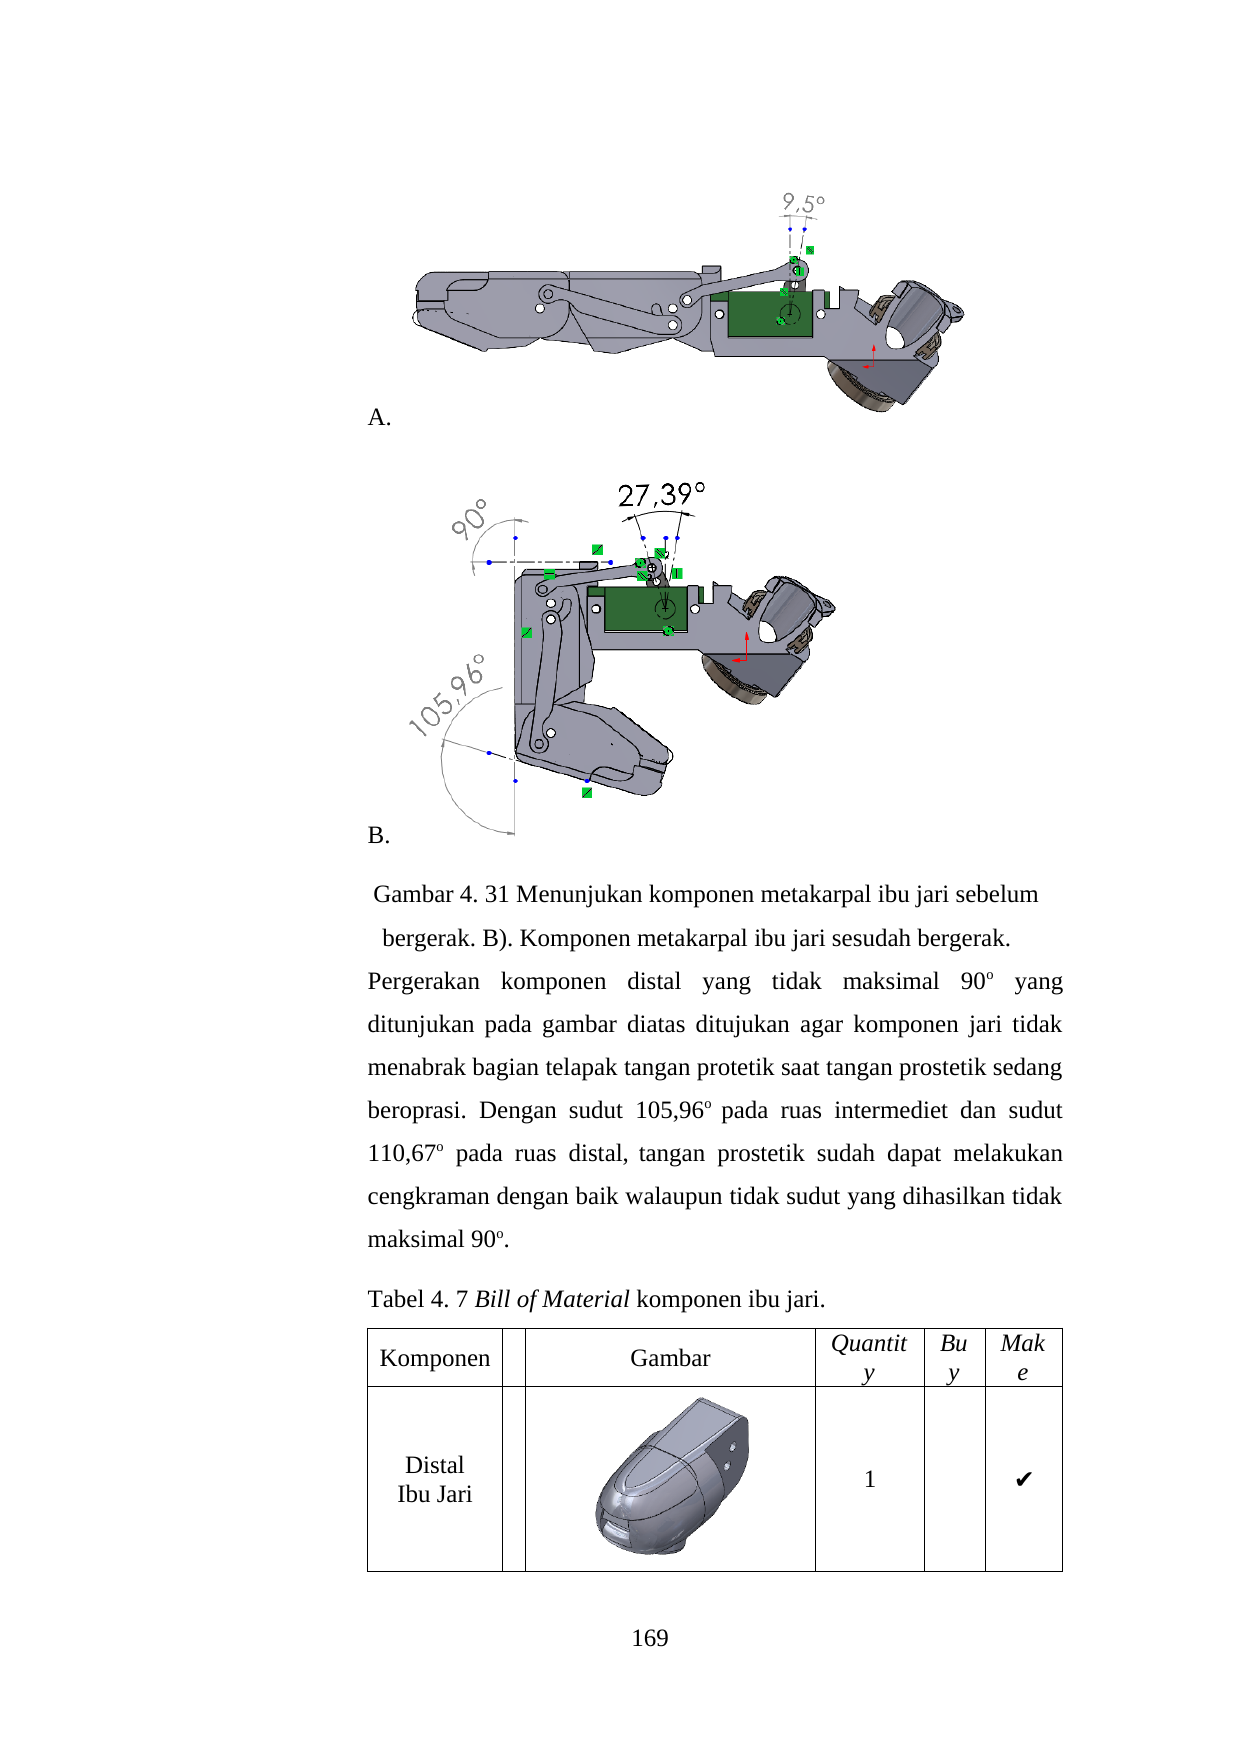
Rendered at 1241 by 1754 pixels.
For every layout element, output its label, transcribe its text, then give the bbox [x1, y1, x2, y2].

table_cell [503, 1387, 525, 1571]
table_header Buy [925, 1329, 985, 1386]
table_cell ✔ [986, 1387, 1062, 1571]
text Pergerakan komponen distal yang tidak maksimal 90o yang ditunjukan pada gambar diatas ditujukan agar komponen jari tidak menabrak bagian telapak tangan protetik saat tangan prostetik sedang beroprasi. Dengan sudut 105,96o pada ruas intermediet dan sudut 110,67o pada ruas distal, tangan prostetik sudah dapat melakukan cengkraman dengan baik walaupun tidak sudut yang dihasilkan tidak maksimal 90o. [367, 966, 1063, 1253]
table_cell 1 [816, 1387, 924, 1571]
table_header Gambar [526, 1329, 815, 1386]
picture [396, 462, 837, 843]
table_header Make [986, 1329, 1062, 1386]
table_cell Distal Ibu Jari [368, 1387, 502, 1571]
picture [398, 177, 968, 426]
table_header [503, 1329, 525, 1386]
table_header Komponen [368, 1329, 502, 1386]
picture [579, 1389, 762, 1569]
table_header Quantity [816, 1329, 924, 1386]
table_cell [925, 1387, 985, 1571]
text Gambar 4. 31 Menunjukan komponen metakarpal ibu jari sebelum bergerak. B). Komponen metakarpal ibu jari sesudah bergerak. [330, 879, 1063, 951]
table_cell [526, 1387, 815, 1571]
